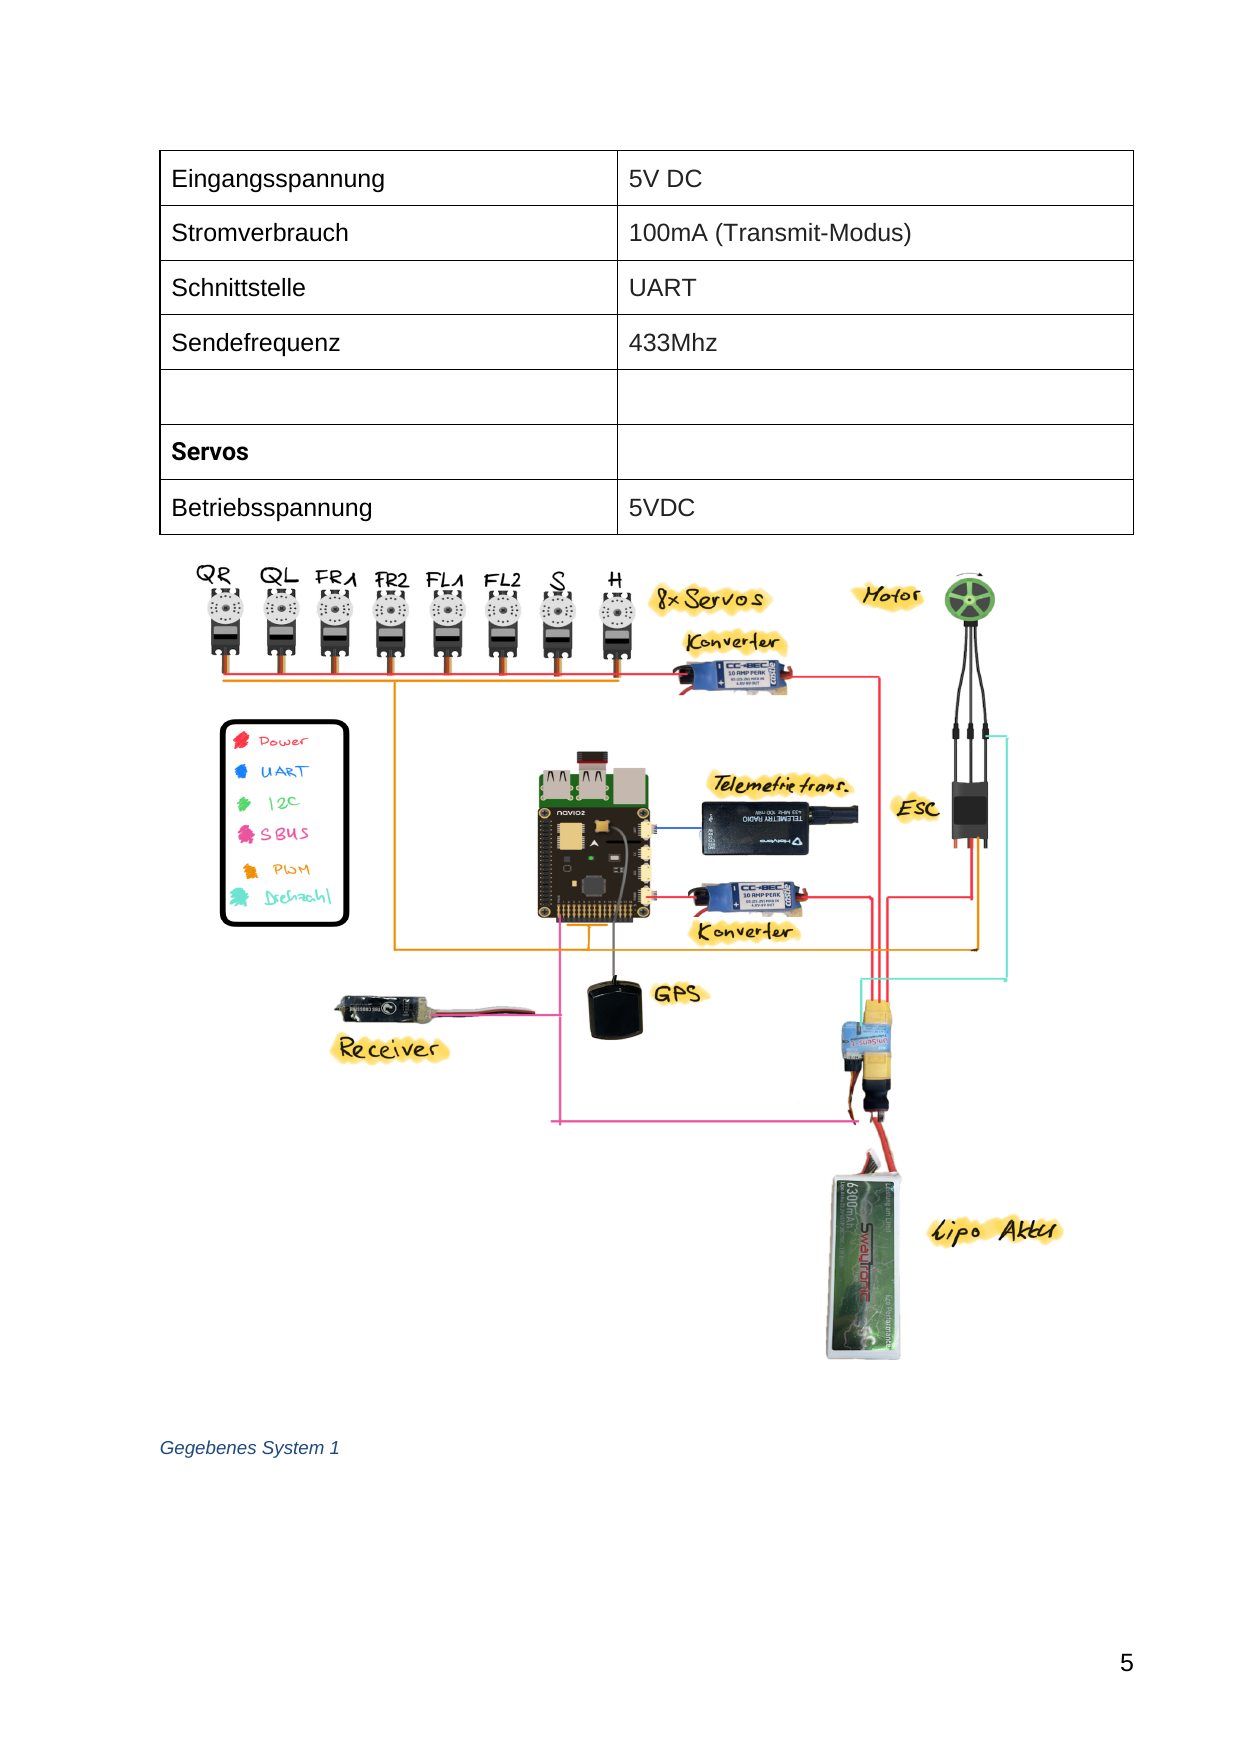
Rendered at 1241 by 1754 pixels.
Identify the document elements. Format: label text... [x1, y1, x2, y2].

table_cell Stromverbrauch [161, 206, 617, 259]
table_cell [161, 370, 617, 424]
table_cell 100mA (Transmit-Modus) [618, 206, 1133, 259]
text Gegebenes System 1 [159, 1437, 1134, 1458]
table_cell 5VDC [618, 480, 1133, 534]
table_cell Betriebsspannung [161, 480, 617, 534]
table_cell Sendefrequenz [161, 315, 617, 369]
table_cell [618, 370, 1133, 424]
table_cell UART [618, 261, 1133, 314]
table_cell 433Mhz [618, 315, 1133, 369]
table_cell Servos [161, 425, 617, 479]
table_cell Schnittstelle [161, 261, 617, 314]
table_cell 5V DC [618, 151, 1133, 205]
picture [159, 547, 1072, 1425]
table_cell [618, 425, 1133, 479]
table_cell Eingangsspannung [161, 151, 617, 205]
